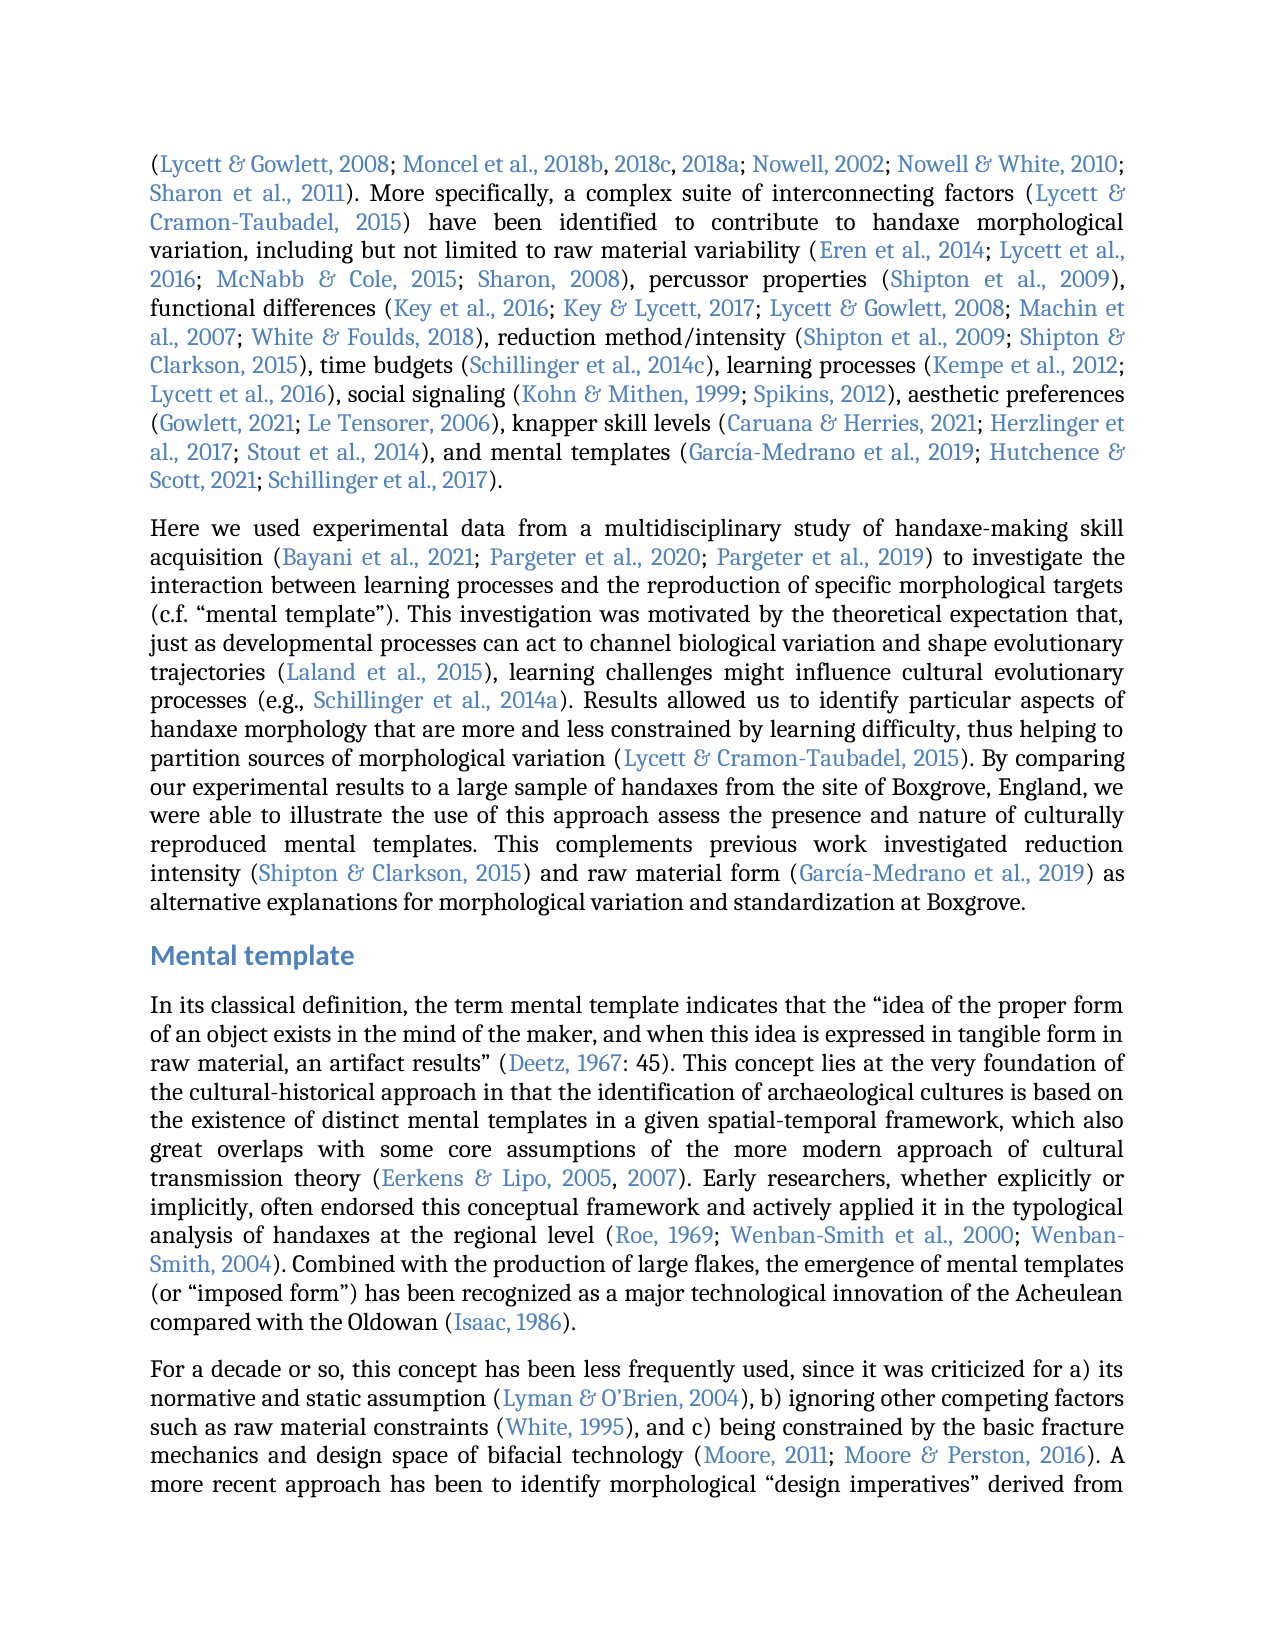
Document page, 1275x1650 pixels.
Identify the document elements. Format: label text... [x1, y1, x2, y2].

text In its classical definition, the term mental template indicates that the “idea of the proper form of an object exists in the mind of the maker, and when this idea is expressed in tangible form in raw material, an artifact results” (Deetz, 1967: 45). This concept lies at the very foundation of the cultural-historical approach in that the identification of archaeological cultures is based on the existence of distinct mental templates in a given spatial-temporal framework, which also great overlaps with some core assumptions of the more modern approach of cultural transmission theory (Eerkens & Lipo, 2005, 2007). Early researchers, whether explicitly or implicitly, often endorsed this conceptual framework and actively applied it in the typological analysis of handaxes at the regional level (Roe, 1969; Wenban-Smith et al., 2000; Wenban-Smith, 2004). Combined with the production of large flakes, the emergence of mental templates (or “imposed form”) has been recognized as a major technological innovation of the Acheulean compared with the Oldowan (Isaac, 1986). [150, 991, 1125, 1336]
subtitle Mental template [150, 937, 1125, 973]
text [150, 150, 1125, 495]
text Here we used experimental data from a multidisciplinary study of handaxe-making skill acquisition (Bayani et al., 2021; Pargeter et al., 2020; Pargeter et al., 2019) to investigate the interaction between learning processes and the reproduction of specific morphological targets (c.f. “mental template”). This investigation was motivated by the theoretical expectation that, just as developmental processes can act to channel biological variation and shape evolutionary trajectories (Laland et al., 2015), learning challenges might influence cultural evolutionary processes (e.g., Schillinger et al., 2014a). Results allowed us to identify particular aspects of handaxe morphology that are more and less constrained by learning difficulty, thus helping to partition sources of morphological variation (Lycett & Cramon-Taubadel, 2015). By comparing our experimental results to a large sample of handaxes from the site of Boxgrove, England, we were able to illustrate the use of this approach assess the presence and nature of culturally reproduced mental templates. This complements previous work investigated reduction intensity (Shipton & Clarkson, 2015) and raw material form (García-Medrano et al., 2019) as alternative explanations for morphological variation and standardization at Boxgrove. [150, 514, 1125, 916]
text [150, 1355, 1125, 1499]
